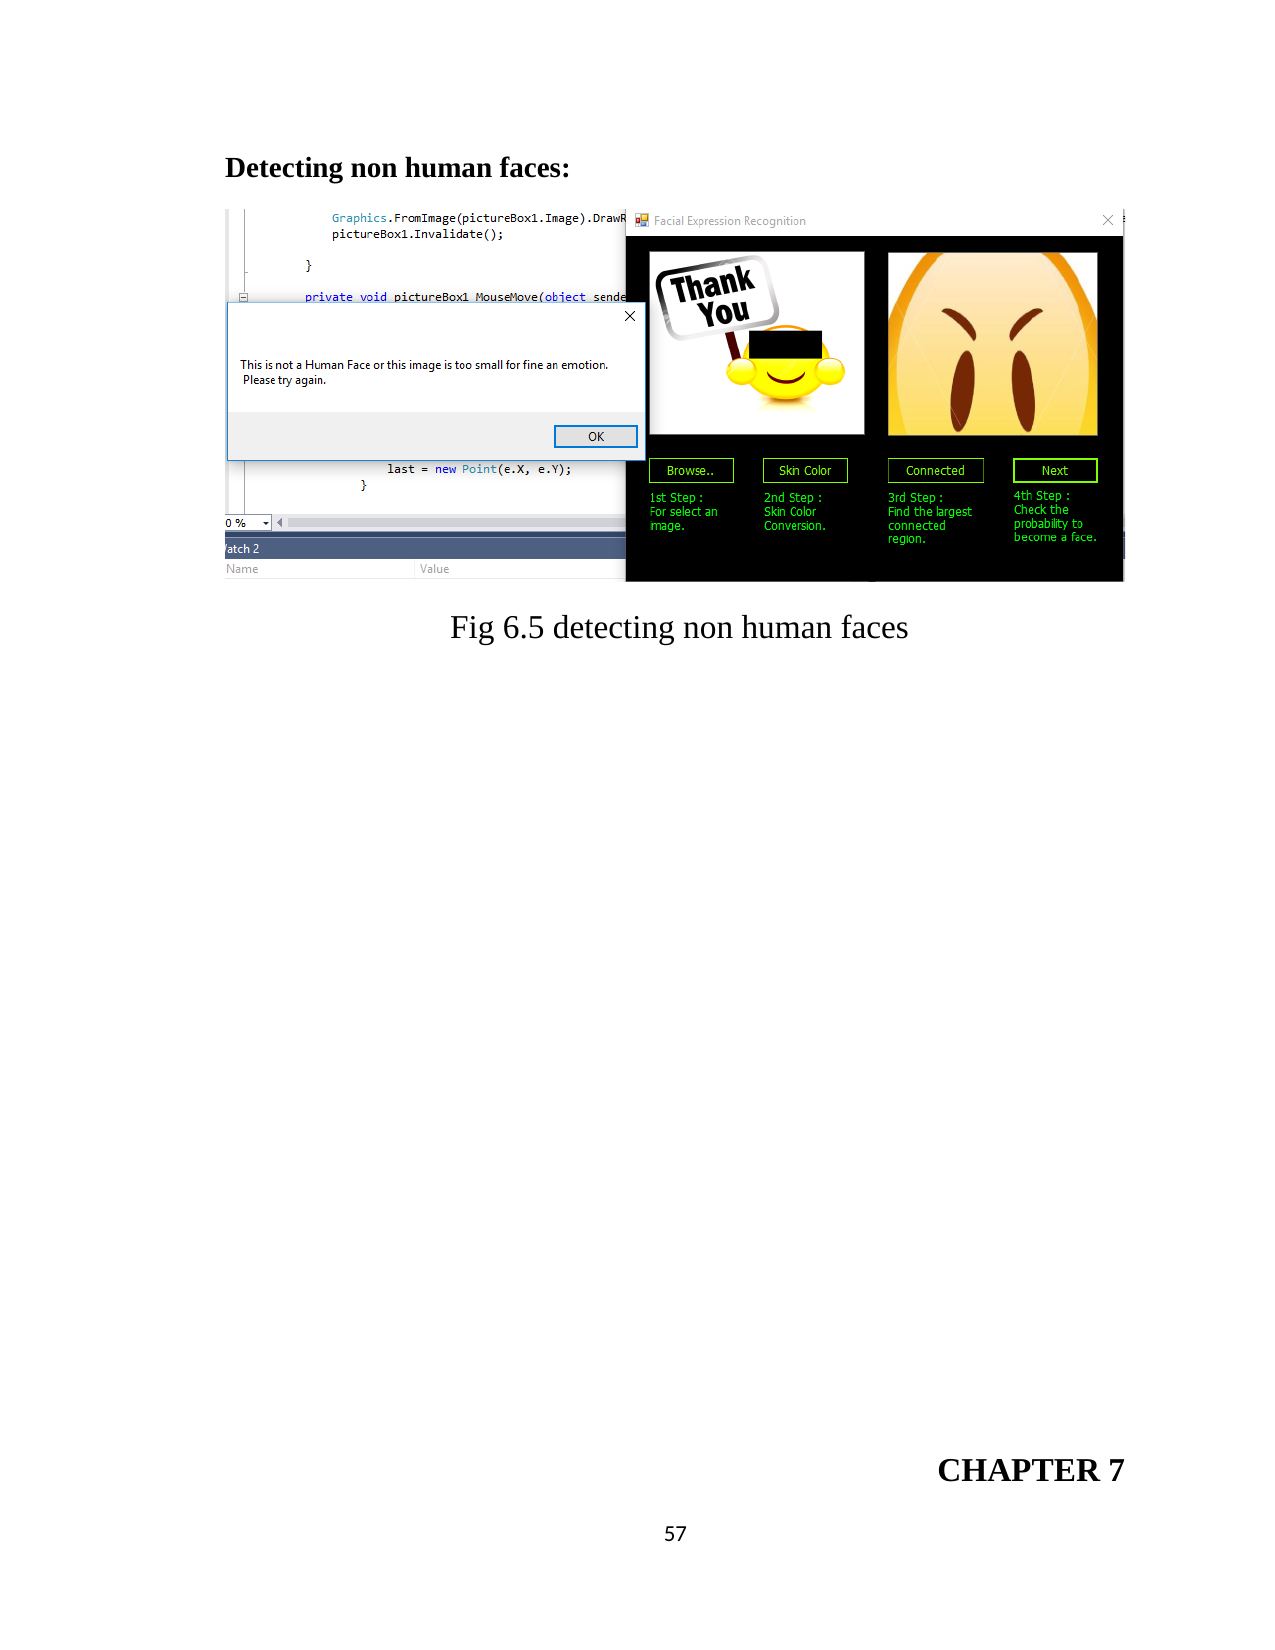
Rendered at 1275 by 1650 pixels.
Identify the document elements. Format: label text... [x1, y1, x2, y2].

text Detecting non human faces: [225, 150, 1125, 183]
text Fig 6.5 detecting non human faces [225, 607, 1125, 645]
text CHAPTER 7 [225, 1451, 1125, 1489]
picture [225, 209, 1125, 582]
